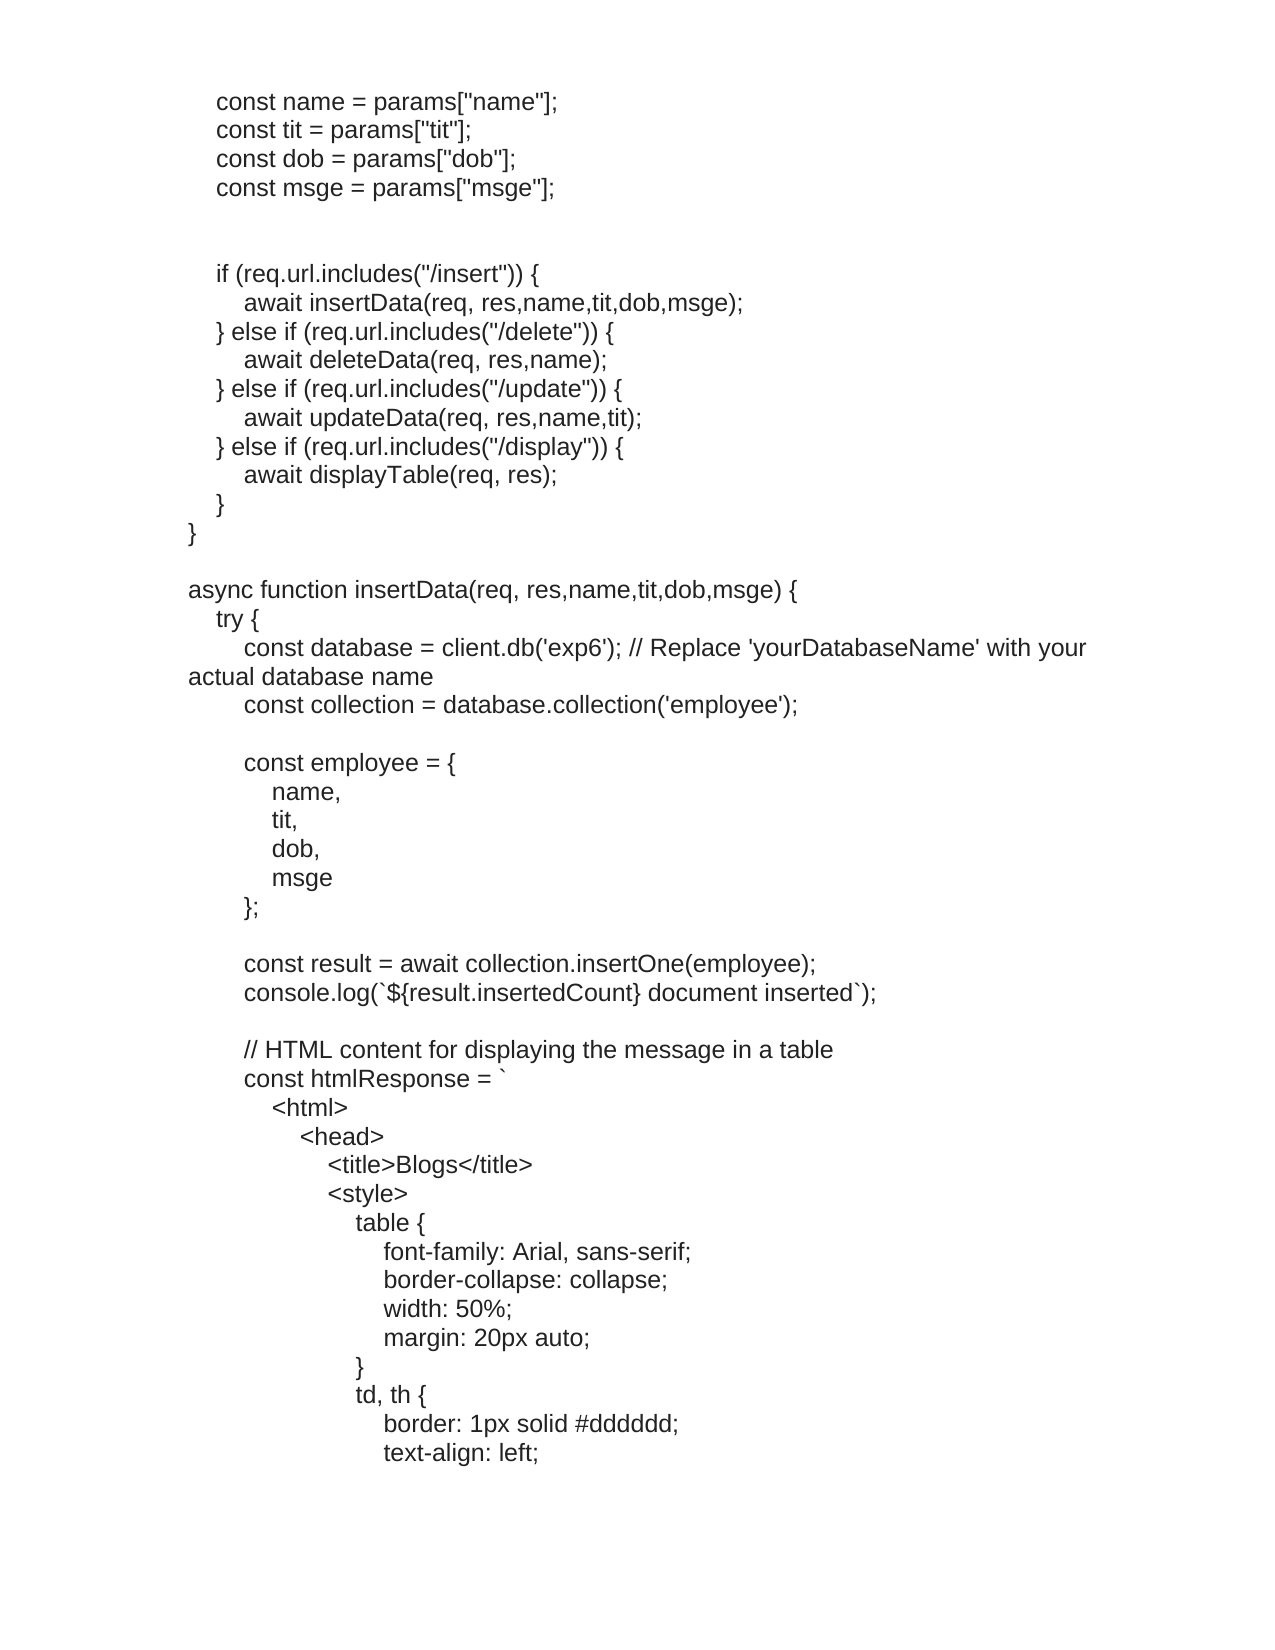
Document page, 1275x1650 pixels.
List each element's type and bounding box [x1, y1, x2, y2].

text [188, 86, 1094, 1466]
